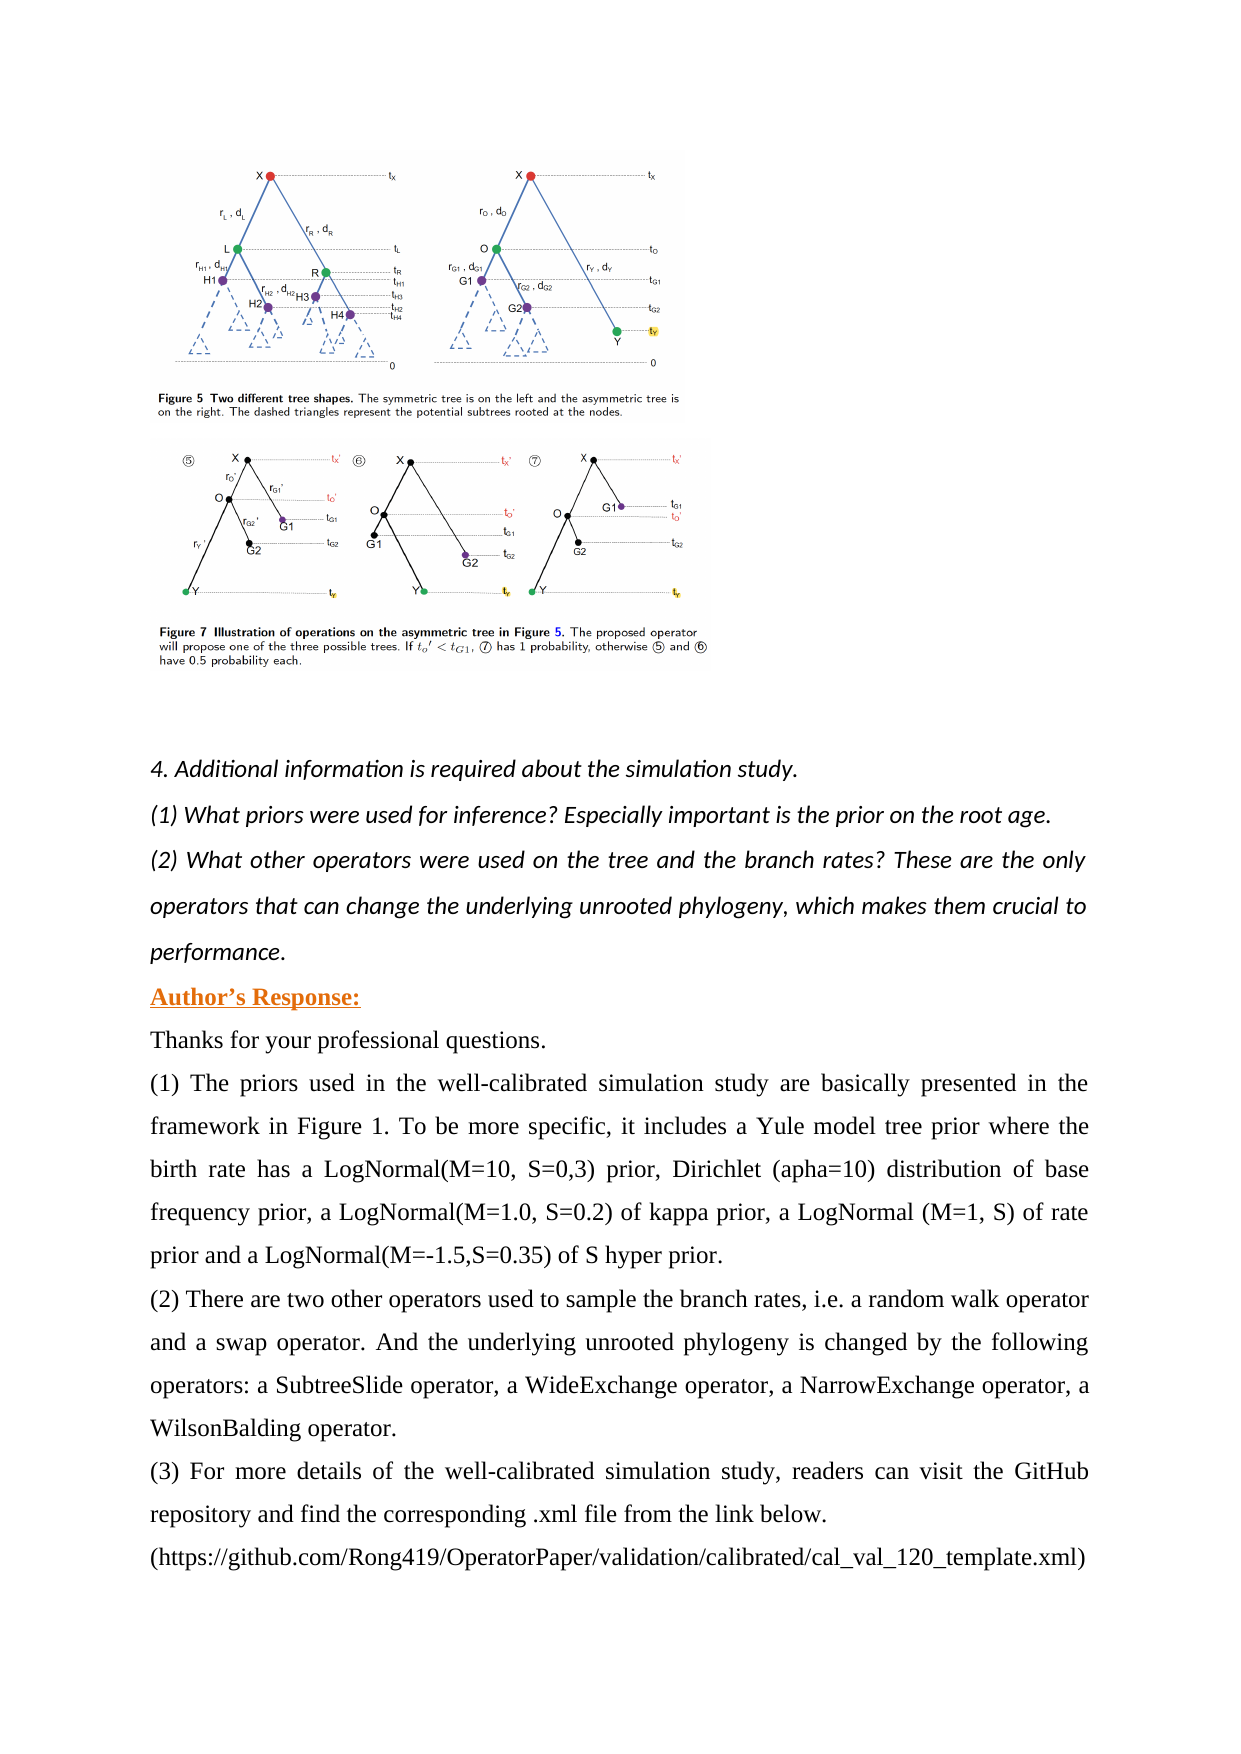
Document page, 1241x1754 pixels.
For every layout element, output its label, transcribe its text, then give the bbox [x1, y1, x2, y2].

text Author’s Response: [150, 982, 1090, 1011]
text (1) What priors were used for inference? Especially important is the prior on the root age. [150, 799, 1090, 829]
text (2) What other operators were used on the tree and the branch rates? These are the only operators that can change the underlying unrooted phylogeny, which makes them crucial to performance. [150, 844, 1090, 967]
picture [150, 150, 686, 423]
text (1) The priors used in the well-calibrated simulation study are basically presented in the framework in Figure 1. To be more specific, it includes a Yule model tree prior where the birth rate has a LogNormal(M=10, S=0,3) prior, Dirichlet (apha=10) distribution of base frequency prior, a LogNormal(M=1.0, S=0.2) of kappa prior, a LogNormal (M=1, S) of rate prior and a LogNormal(M=-1.5,S=0.35) of S hyper prior. [150, 1068, 1090, 1269]
picture [150, 438, 712, 671]
text Thanks for your professional questions. [150, 1025, 1090, 1054]
text (https://github.com/Rong419/OperatorPaper/validation/calibrated/cal_val_120_template.xml) [150, 1542, 1090, 1571]
text (3) For more details of the well-calibrated simulation study, readers can visit the GitHub repository and find the corresponding .xml file from the link below. [150, 1456, 1090, 1528]
text 4. Additional information is required about the simulation study. [150, 753, 1090, 784]
text (2) There are two other operators used to sample the branch rates, i.e. a random walk operator and a swap operator. And the underlying unrooted phylogeny is changed by the following operators: a SubtreeSlide operator, a WideExchange operator, a NarrowExchange operator, a WilsonBalding operator. [150, 1284, 1090, 1442]
